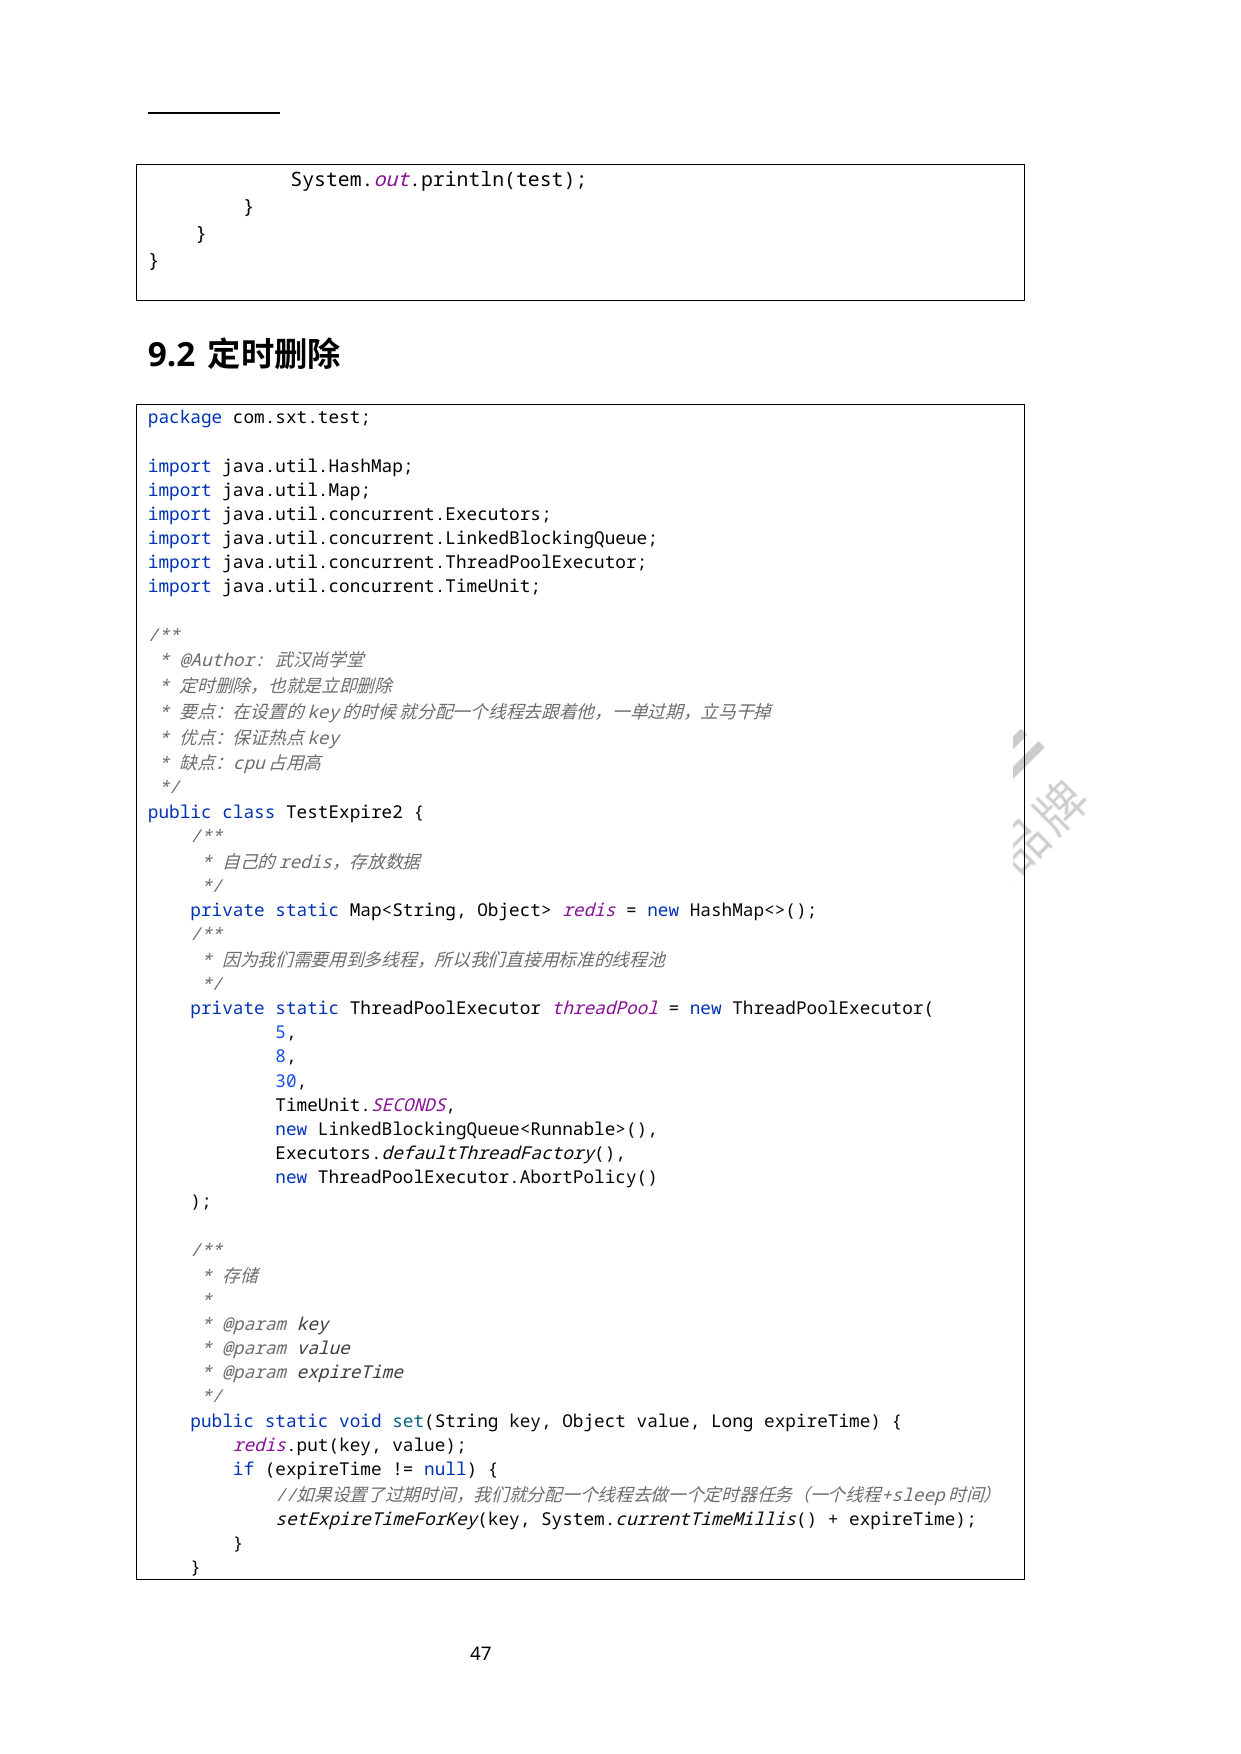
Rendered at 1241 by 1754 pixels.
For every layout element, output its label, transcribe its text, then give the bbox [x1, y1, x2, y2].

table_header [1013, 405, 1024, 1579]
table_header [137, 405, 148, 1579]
subtitle 定时删除 [148, 328, 1093, 377]
